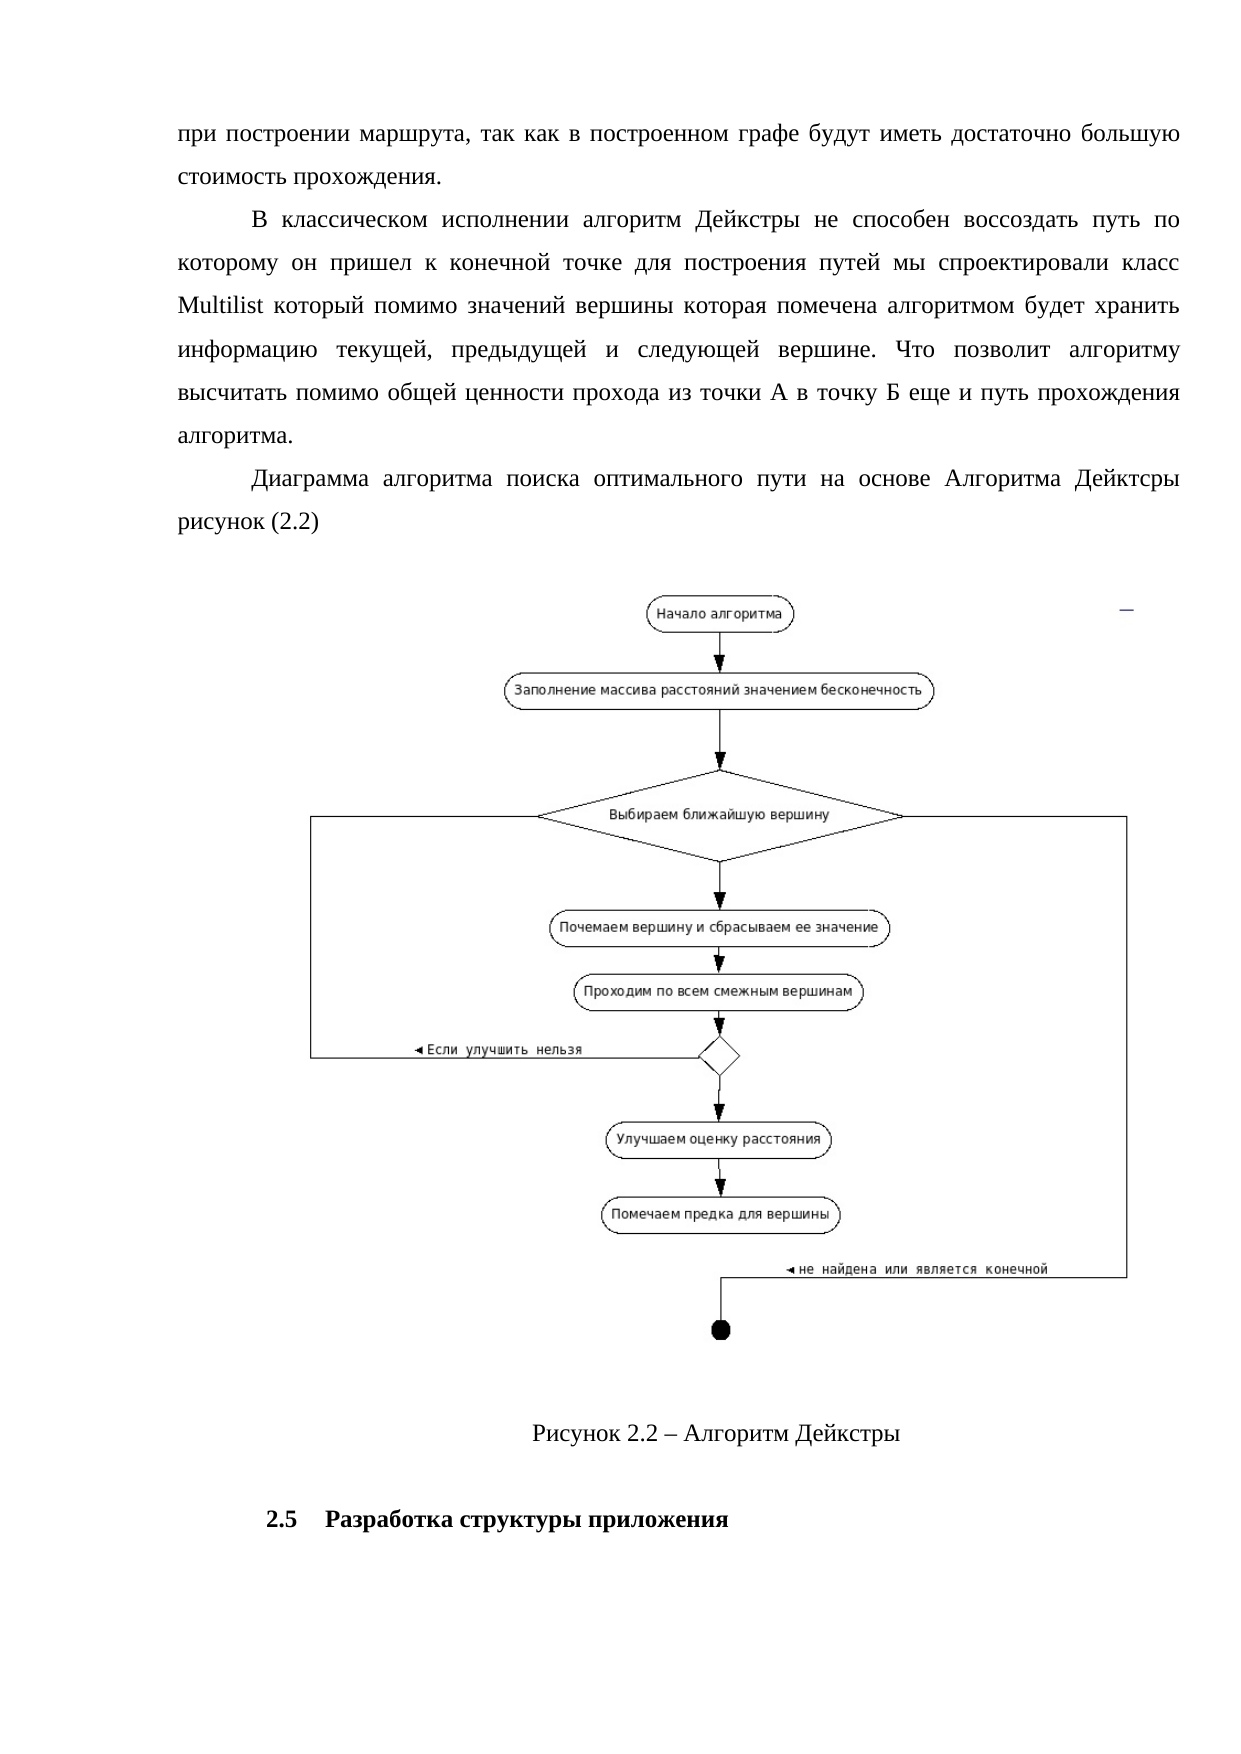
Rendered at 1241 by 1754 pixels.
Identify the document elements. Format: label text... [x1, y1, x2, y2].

text Диаграмма алгоритма поиска оптимального пути на основе Алгоритма Дейктсры рисунок (2.2) [177, 463, 1181, 535]
text 2.5 Разработка структуры приложения [266, 1504, 1181, 1533]
text Рисунок 2.2 – Алгоритм Дейкстры [177, 1418, 1181, 1446]
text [177, 118, 1181, 190]
picture [298, 592, 1134, 1361]
text В классическом исполнении алгоритм Дейкстры не способен воссоздать путь по которому он пришел к конечной точке для построения путей мы спроектировали класс Multilist который помимо значений вершины которая помечена алгоритмом будет хранить информацию текущей, предыдущей и следующей вершине. Что позволит алгоритму высчитать помимо общей ценности прохода из точки А в точку Б еще и путь прохождения алгоритма. [177, 204, 1181, 449]
